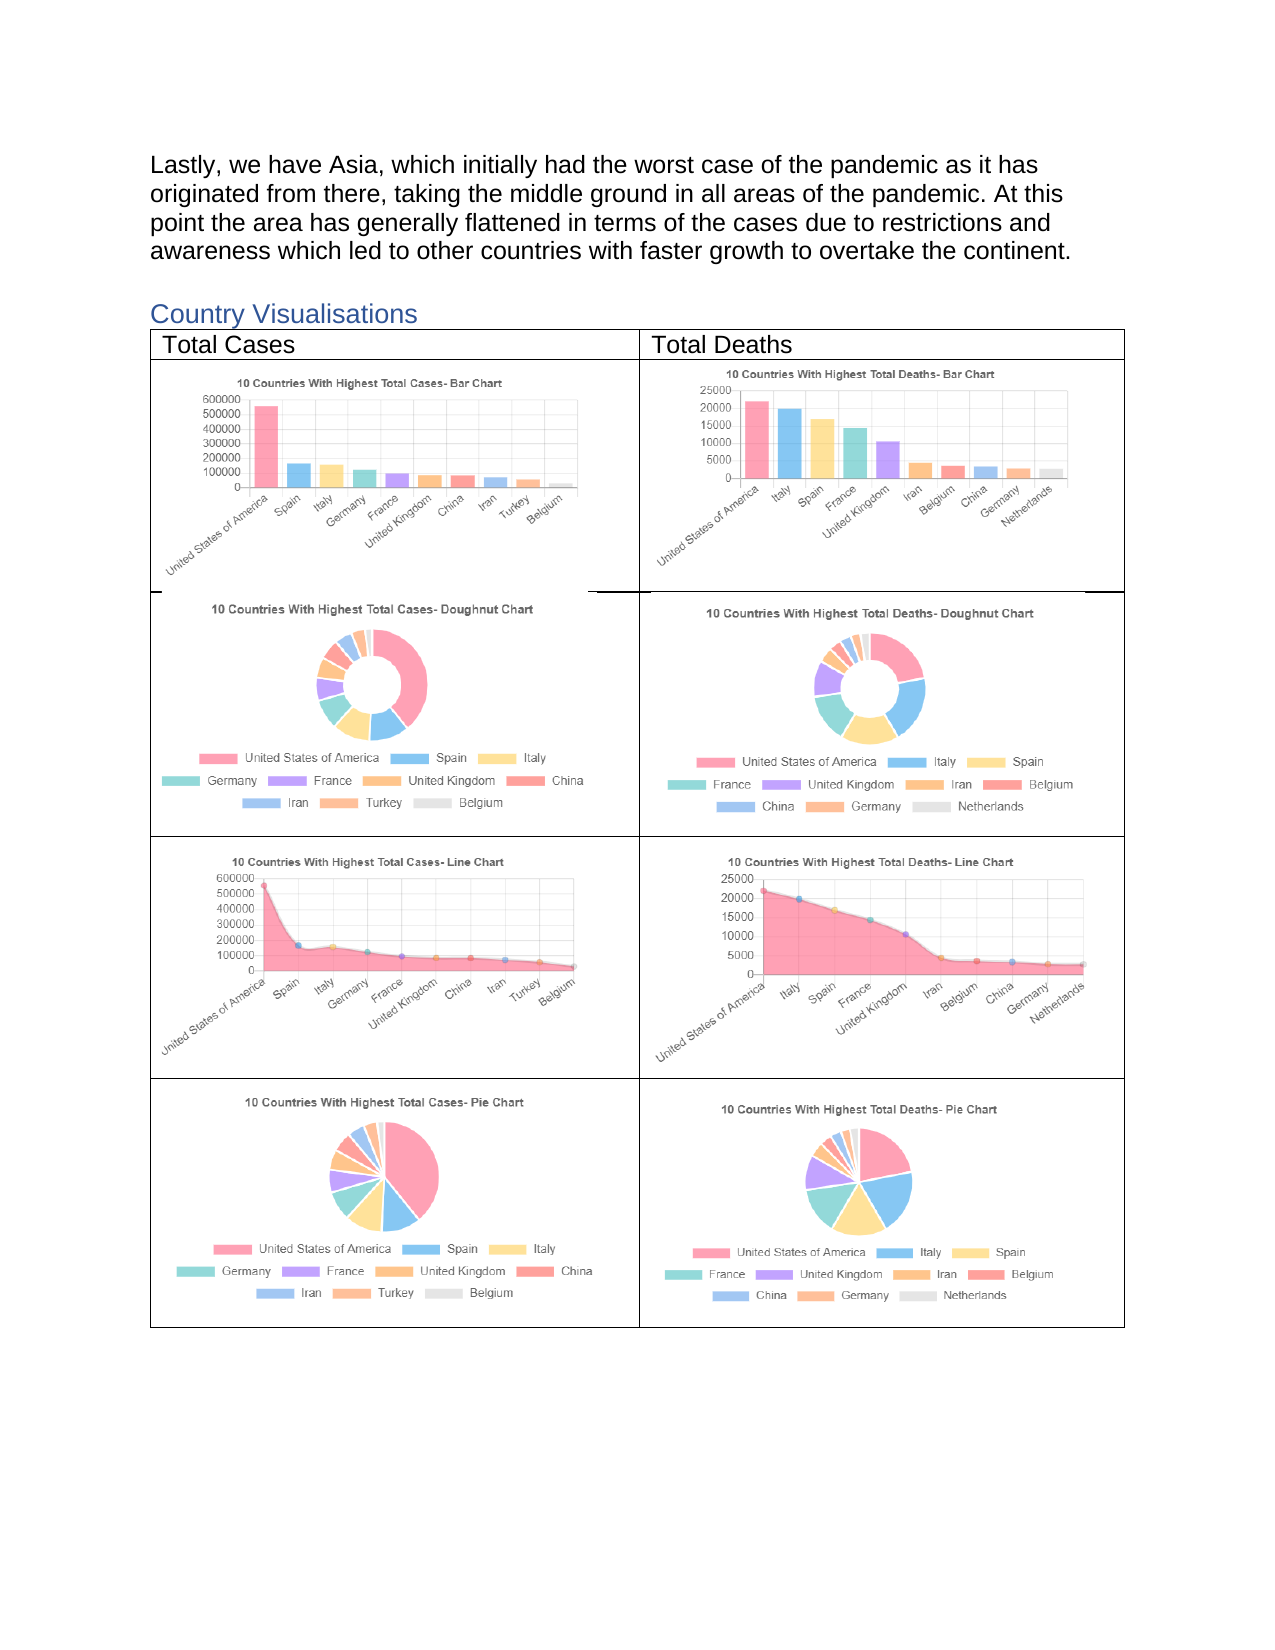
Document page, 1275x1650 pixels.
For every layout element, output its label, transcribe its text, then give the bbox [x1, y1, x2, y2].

picture [651, 1079, 1077, 1320]
table_cell [609, 1079, 639, 1327]
picture [651, 360, 1082, 575]
picture [161, 360, 597, 833]
table_cell [640, 360, 1124, 591]
table_cell [640, 1079, 1124, 1327]
table_cell [588, 360, 639, 591]
table_header Total Deaths [640, 330, 1124, 359]
table_cell [151, 837, 639, 1078]
table_cell [1085, 593, 1124, 836]
table_cell [640, 593, 651, 836]
table_cell [151, 360, 161, 591]
table_cell [1093, 837, 1124, 1078]
table_cell [640, 837, 651, 1078]
table_cell [151, 593, 639, 836]
table_cell [151, 1079, 161, 1327]
text Lastly, we have Asia, which initially had the worst case of the pandemic as it has originated from there, taking the middle ground in all areas of the pandemic. At this point the area has generally flattened in terms of the cases due to restrictions and awareness which led to other countries with faster growth to overtake the continent. [150, 150, 1125, 265]
picture [651, 837, 1093, 1078]
picture [651, 592, 1085, 836]
subtitle Country Visualisations [150, 298, 1125, 329]
picture [161, 1079, 609, 1327]
table_header Total Cases [151, 330, 639, 359]
picture [161, 837, 585, 1073]
